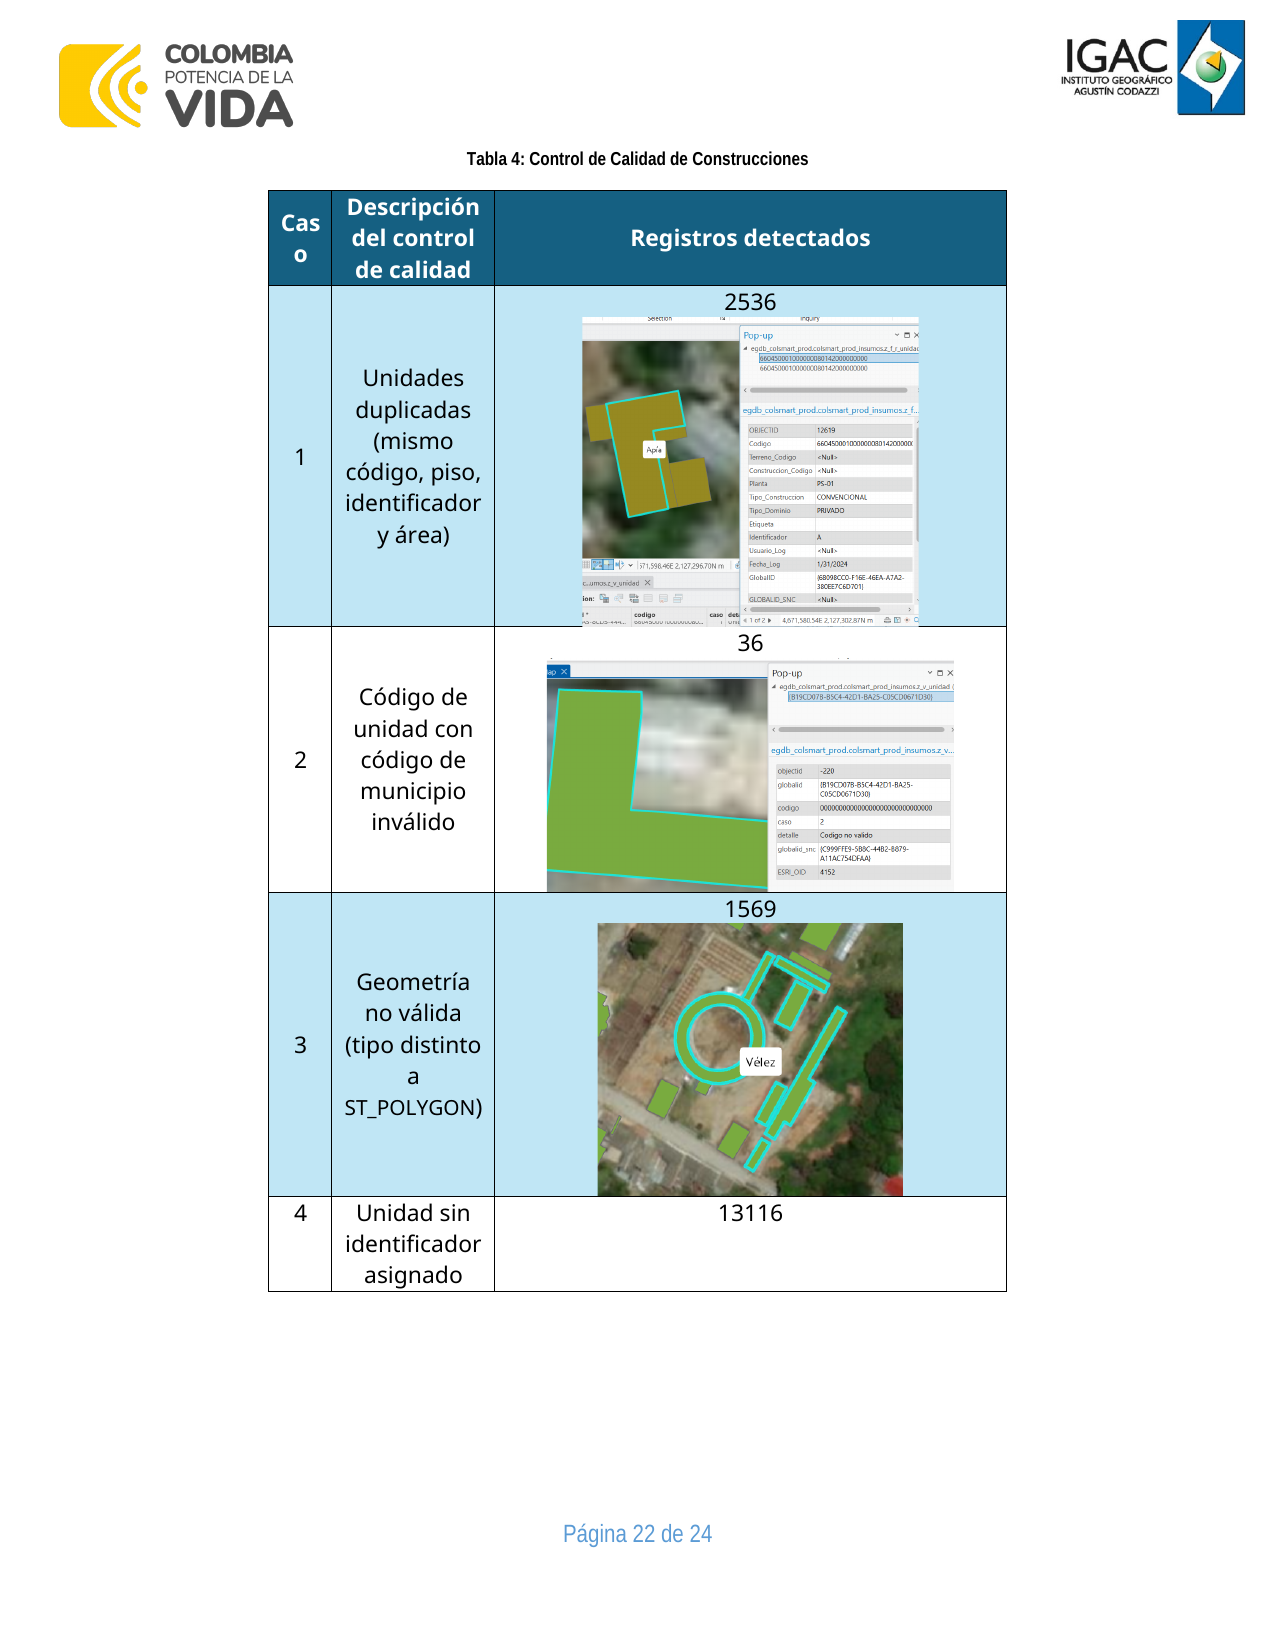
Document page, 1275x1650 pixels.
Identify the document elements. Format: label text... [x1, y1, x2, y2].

table_cell 13116 [495, 1197, 1006, 1291]
table_cell Unidades duplicadas (mismo código, piso, identificador y área) [332, 286, 494, 626]
table_cell 2536 [495, 286, 1006, 626]
table_cell 3 [269, 893, 331, 1196]
table_cell 4 [269, 1197, 331, 1291]
table_cell 36 [495, 627, 1006, 892]
table_cell Unidad sin identificador asignado [332, 1197, 494, 1291]
picture [582, 317, 919, 627]
picture [546, 658, 954, 892]
picture [597, 923, 903, 1196]
table_header Registros detectados [495, 191, 1006, 285]
picture [53, 43, 299, 129]
picture [1052, 20, 1257, 127]
table_cell 1 [269, 286, 331, 626]
table_cell 2 [269, 627, 331, 892]
table_cell 1569 [495, 893, 1006, 1196]
table_cell Geometría no válida (tipo distinto a ST_POLYGON) [332, 893, 494, 1196]
table_header Caso [269, 191, 331, 285]
table_cell Código de unidad con código de municipio inválido [332, 627, 494, 892]
table_header Descripción del control de calidad [332, 191, 494, 285]
text Tabla 4: Control de Calidad de Construcciones [177, 148, 1098, 169]
